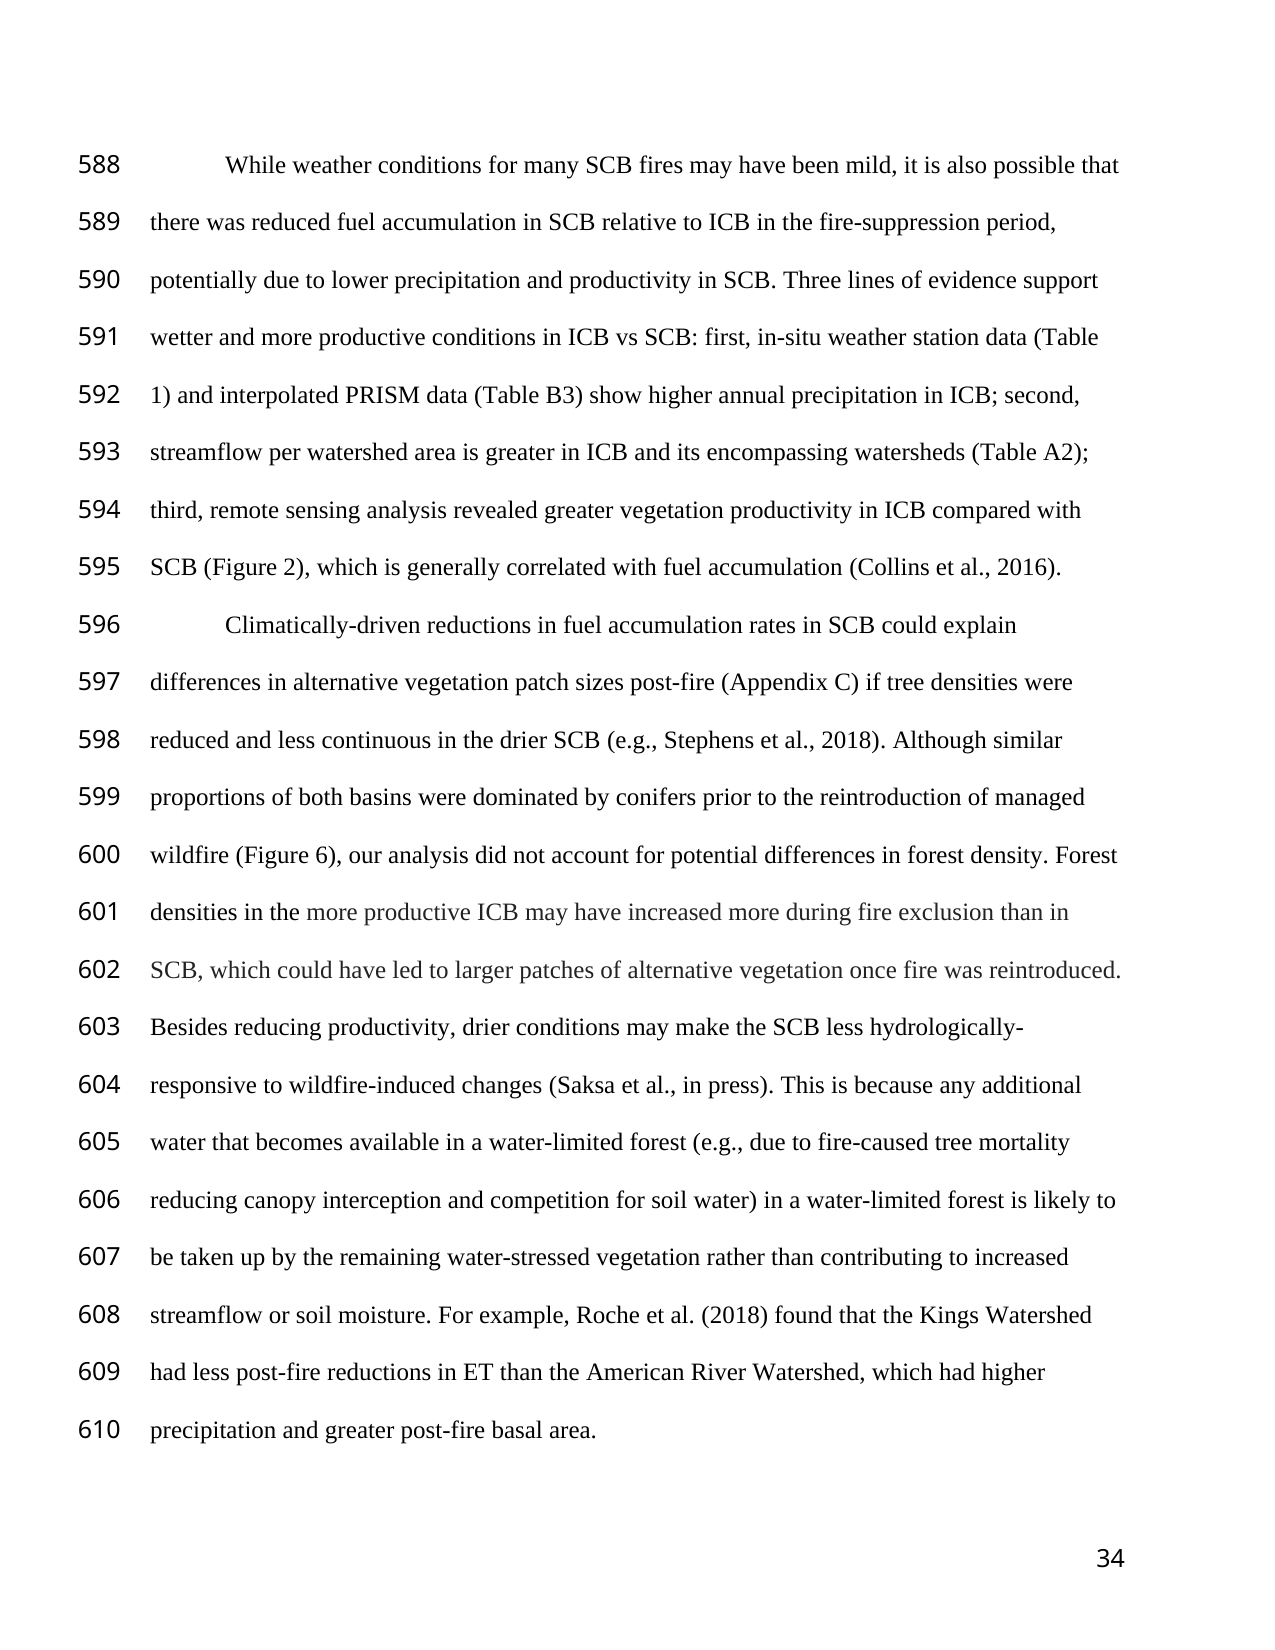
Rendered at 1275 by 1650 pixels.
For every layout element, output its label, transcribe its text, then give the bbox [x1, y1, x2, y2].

text While weather conditions for many SCB fires may have been mild, it is also possible that there was reduced fuel accumulation in SCB relative to ICB in the fire-suppression period, potentially due to lower precipitation and productivity in SCB. Three lines of evidence support wetter and more productive conditions in ICB vs SCB: first, in-situ weather station data (Table 1) and interpolated PRISM data (Table B3) show higher annual precipitation in ICB; second, streamflow per watershed area is greater in ICB and its encompassing watersheds (Table A2); third, remote sensing analysis revealed greater vegetation productivity in ICB compared with SCB (Figure 2), which is generally correlated with fuel accumulation (Collins et al., 2016). [150, 150, 1125, 581]
text Climatically-driven reductions in fuel accumulation rates in SCB could explain differences in alternative vegetation patch sizes post-fire (Appendix C) if tree densities were reduced and less continuous in the drier SCB (e.g., Stephens et al., 2018). Although similar proportions of both basins were dominated by conifers prior to the reintroduction of managed wildfire (Figure 6), our analysis did not account for potential differences in forest density. Forest densities in the more productive ICB may have increased more during fire exclusion than in SCB, which could have led to larger patches of alternative vegetation once fire was reintroduced. Besides reducing productivity, drier conditions may make the SCB less hydrologically-responsive to wildfire-induced changes (Saksa et al., in press). This is because any additional water that becomes available in a water-limited forest (e.g., due to fire-caused tree mortality reducing canopy interception and competition for soil water) in a water-limited forest is likely to be taken up by the remaining water-stressed vegetation rather than contributing to increased streamflow or soil moisture. For example, Roche et al. (2018) found that the Kings Watershed had less post-fire reductions in ET than the American River Watershed, which had higher precipitation and greater post-fire basal area. [150, 610, 1125, 1444]
